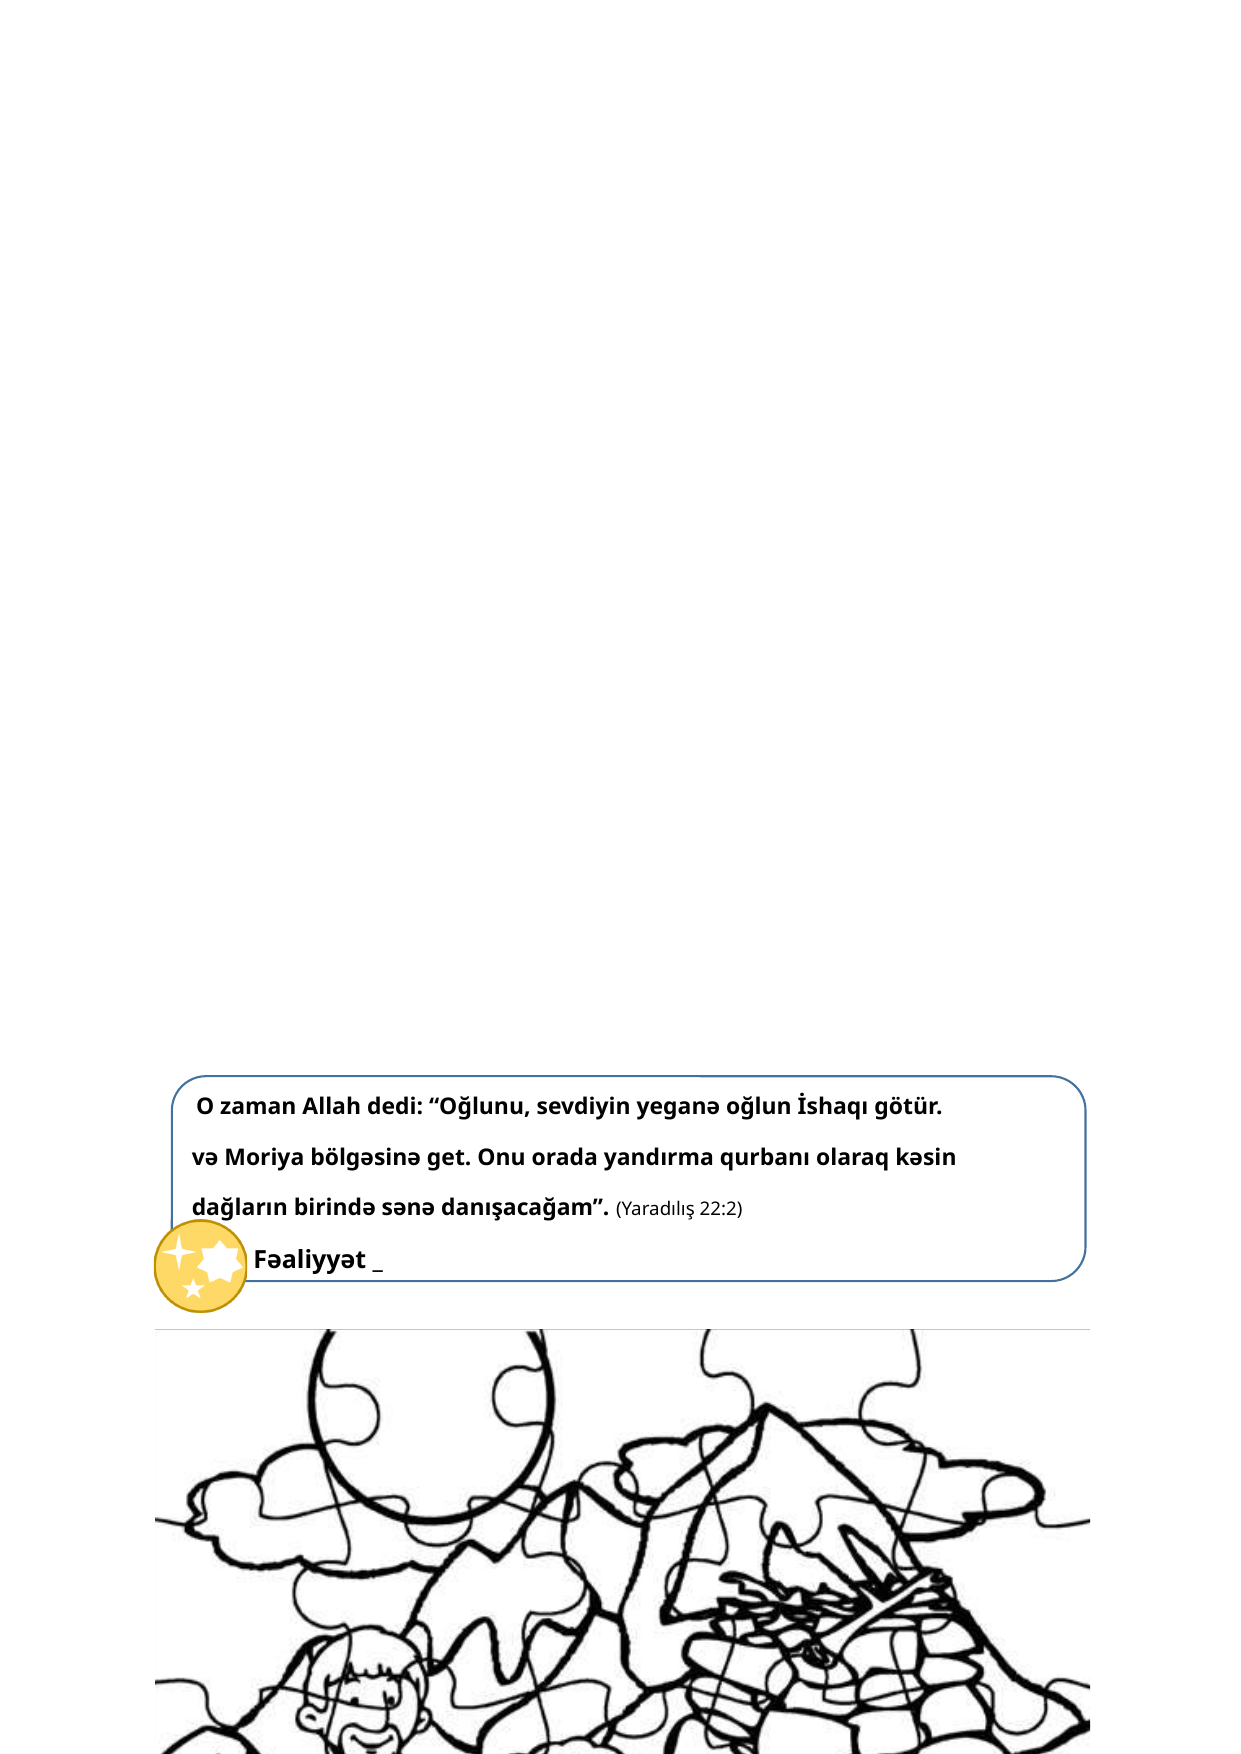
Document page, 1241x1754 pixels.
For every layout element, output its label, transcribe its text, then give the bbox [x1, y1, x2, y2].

picture [155, 1329, 1091, 1754]
text O zaman Allah dedi: “Oğlunu, sevdiyin yeganə oğlun İshaqı götür. [173, 1090, 1084, 1121]
text Fəaliyyət _ [248, 1241, 1084, 1275]
text dağların birində sənə danışacağam”. (Yaradılış 22:2) [192, 1191, 1084, 1222]
text və Moriya bölgəsinə get. Onu orada yandırma qurbanı olaraq kəsin [192, 1141, 1084, 1172]
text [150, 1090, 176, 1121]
picture [153, 1219, 248, 1313]
